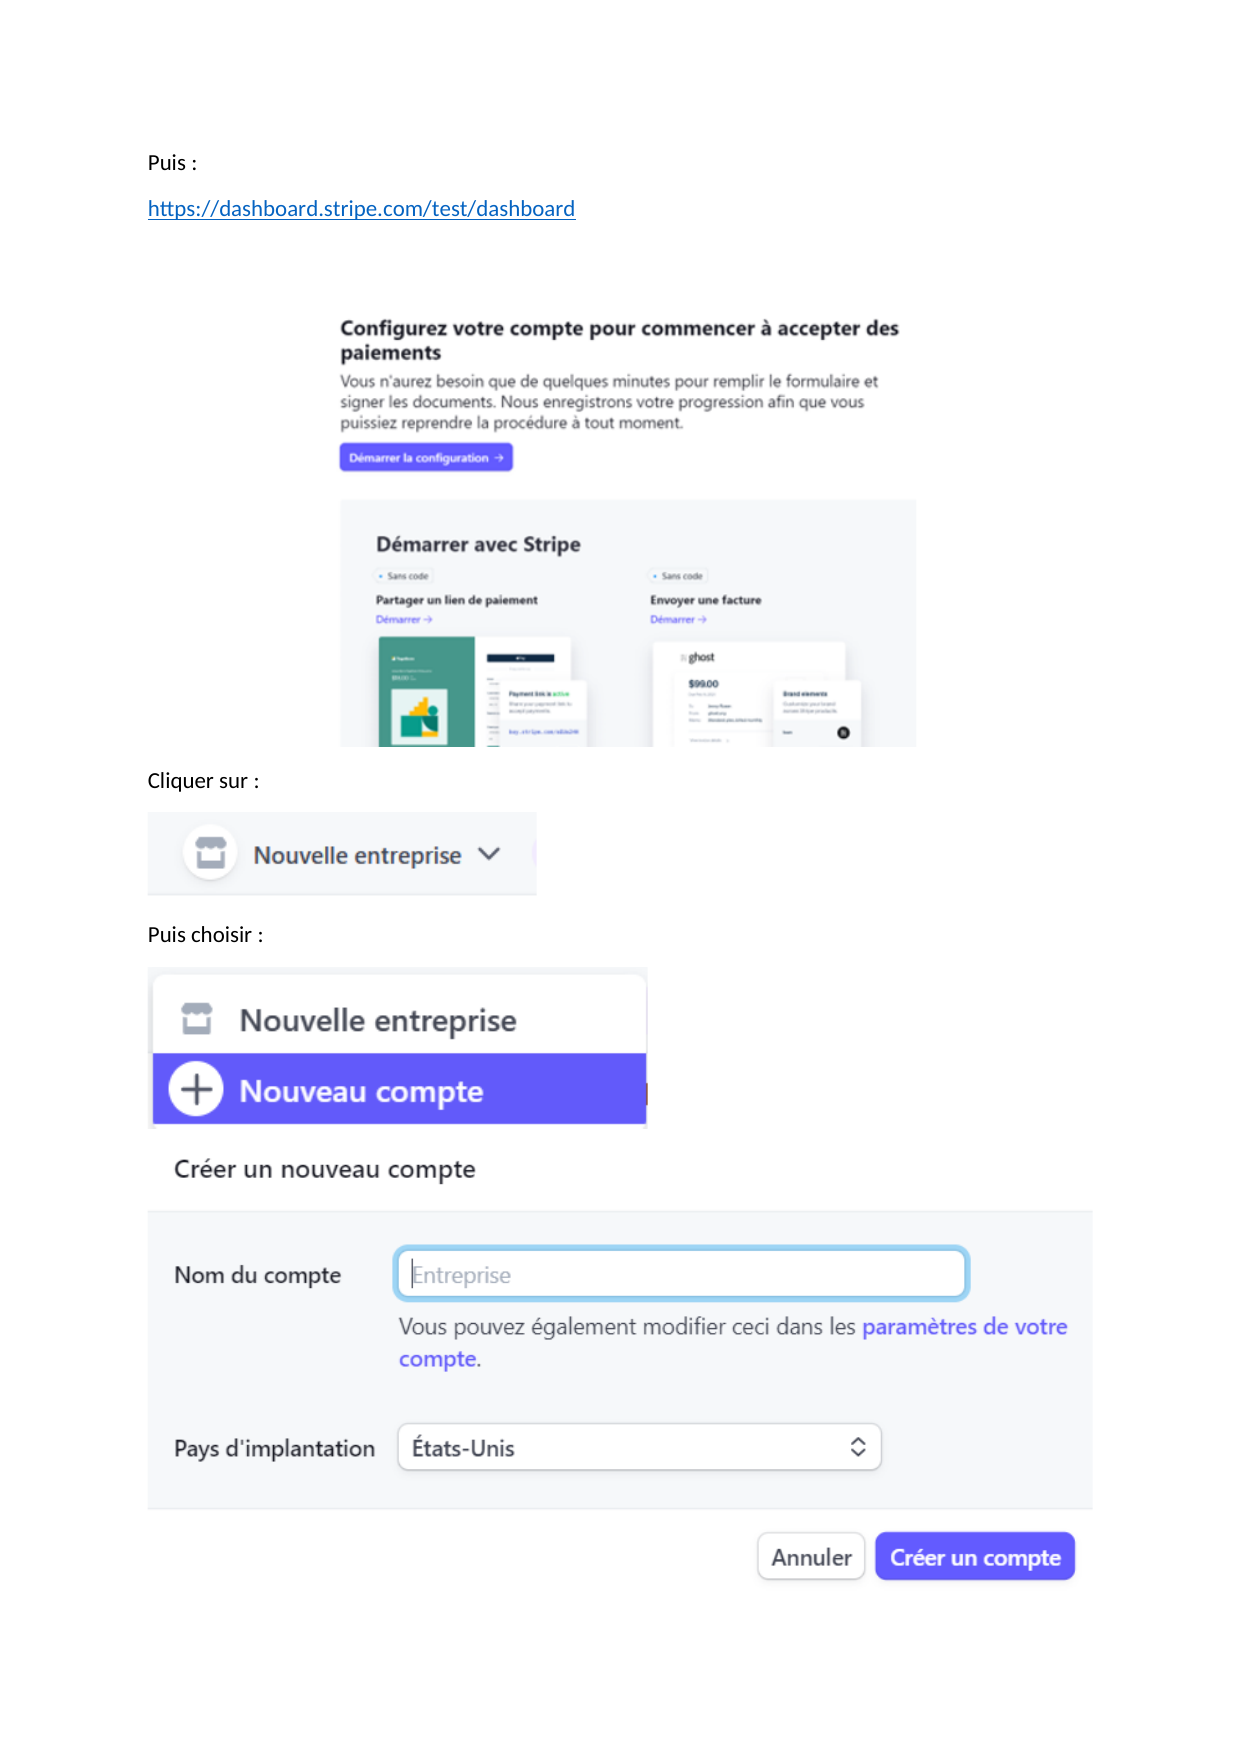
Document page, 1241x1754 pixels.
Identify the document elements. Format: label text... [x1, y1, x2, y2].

text https://dashboard.stripe.com/test/dashboard [148, 194, 1093, 222]
picture [147, 967, 648, 1129]
picture [323, 288, 917, 747]
text Puis : [148, 148, 1093, 176]
picture [147, 1147, 1093, 1594]
text Cliquer sur : [148, 766, 1093, 794]
picture [147, 812, 537, 902]
text Puis choisir : [148, 921, 1093, 948]
